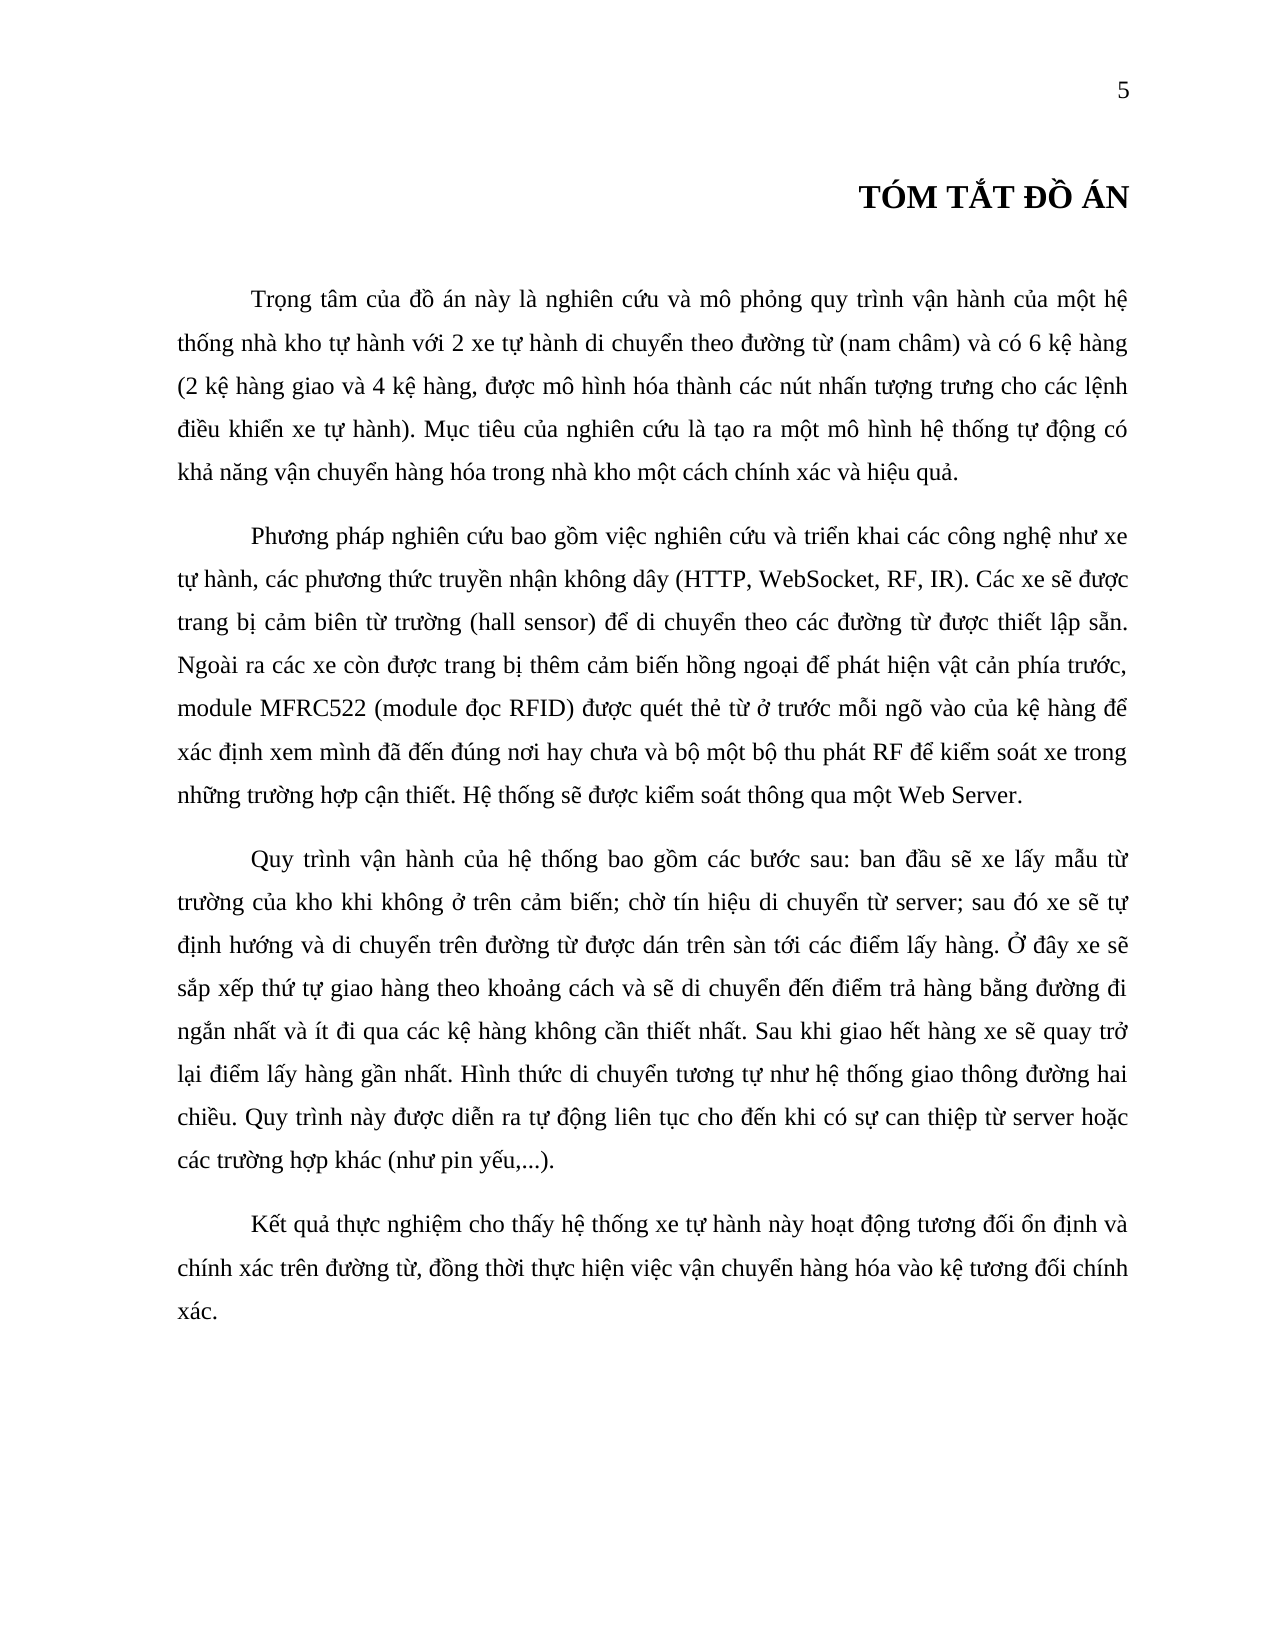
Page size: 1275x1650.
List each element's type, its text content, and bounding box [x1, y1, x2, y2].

text Phương pháp nghiên cứu bao gồm việc nghiên cứu và triển khai các công nghệ như xe tự hành, các phương thức truyền nhận không dây (HTTP, WebSocket, RF, IR). Các xe sẽ được trang bị cảm biên từ trường (hall sensor) để di chuyển theo các đường từ được thiết lập sẵn. Ngoài ra các xe còn được trang bị thêm cảm biến hồng ngoại để phát hiện vật cản phía trước, module MFRC522 (module đọc RFID) được quét thẻ từ ở trước mỗi ngõ vào của kệ hàng để xác định xem mình đã đến đúng nơi hay chưa và bộ một bộ thu phát RF để kiểm soát xe trong những trường hợp cận thiết. Hệ thống sẽ được kiểm soát thông qua một Web Server. [177, 521, 1129, 808]
text Quy trình vận hành của hệ thống bao gồm các bước sau: ban đầu sẽ xe lấy mẫu từ trường của kho khi không ở trên cảm biến; chờ tín hiệu di chuyển từ server; sau đó xe sẽ tự định hướng và di chuyển trên đường từ được dán trên sàn tới các điểm lấy hàng. Ở đây xe sẽ sắp xếp thứ tự giao hàng theo khoảng cách và sẽ di chuyển đến điểm trả hàng bằng đường đi ngắn nhất và ít đi qua các kệ hàng không cần thiết nhất. Sau khi giao hết hàng xe sẽ quay trở lại điểm lấy hàng gần nhất. Hình thức di chuyển tương tự như hệ thống giao thông đường hai chiều. Quy trình này được diễn ra tự động liên tục cho đến khi có sự can thiệp từ server hoặc các trường hợp khác (như pin yếu,...). [177, 844, 1129, 1174]
subtitle TÓM TẮT ĐỒ ÁN [214, 177, 1129, 215]
text Trọng tâm của đồ án này là nghiên cứu và mô phỏng quy trình vận hành của một hệ thống nhà kho tự hành với 2 xe tự hành di chuyển theo đường từ (nam châm) và có 6 kệ hàng (2 kệ hàng giao và 4 kệ hàng, được mô hình hóa thành các nút nhấn tượng trưng cho các lệnh điều khiển xe tự hành). Mục tiêu của nghiên cứu là tạo ra một mô hình hệ thống tự động có khả năng vận chuyển hàng hóa trong nhà kho một cách chính xác và hiệu quả. [177, 284, 1129, 486]
text Kết quả thực nghiệm cho thấy hệ thống xe tự hành này hoạt động tương đối ổn định và chính xác trên đường từ, đồng thời thực hiện việc vận chuyển hàng hóa vào kệ tương đối chính xác. [177, 1209, 1129, 1324]
